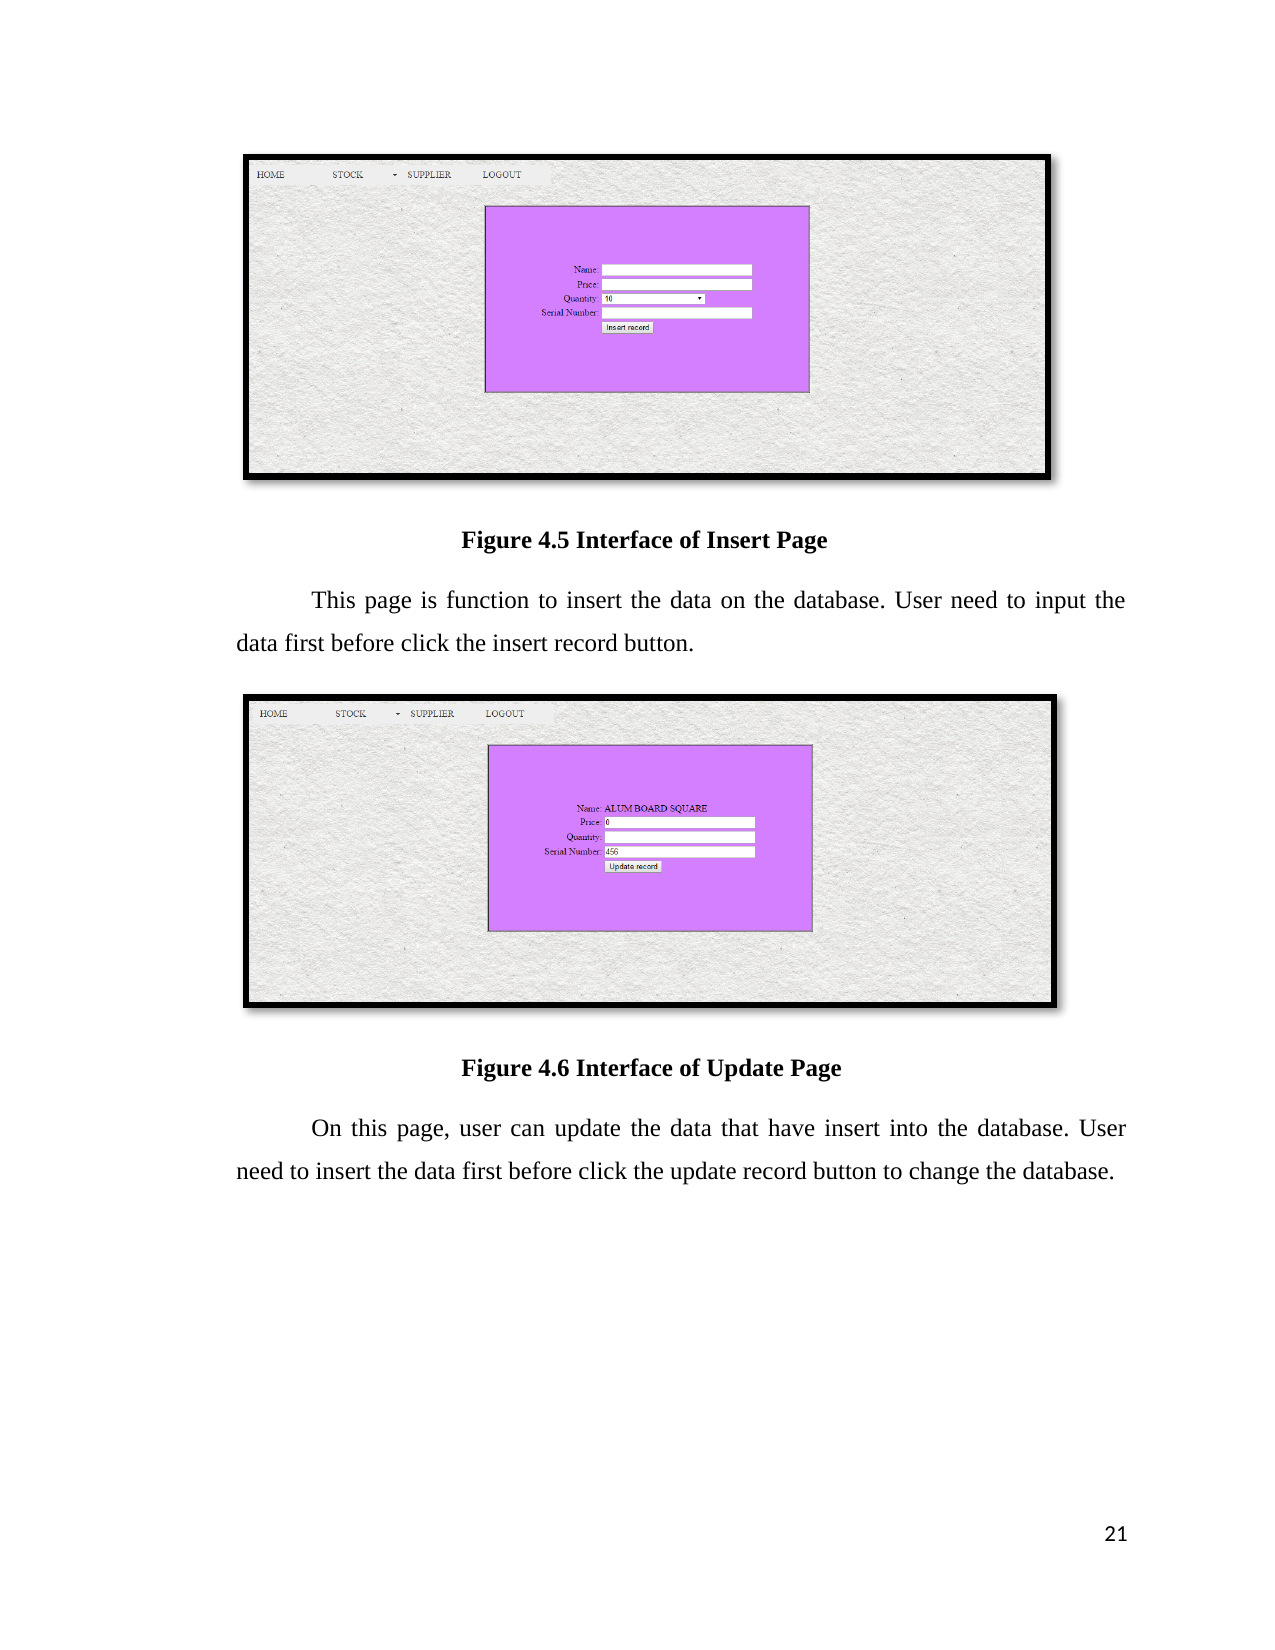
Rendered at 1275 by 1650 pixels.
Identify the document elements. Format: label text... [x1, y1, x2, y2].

text This page is function to insert the data on the database. User need to input the data first before click the insert record button. [236, 585, 1127, 657]
picture [249, 160, 1045, 473]
text Figure 4.6 Interface of Update Page [236, 1053, 1127, 1082]
text On this page, user can update the data that have insert into the database. User need to insert the data first before click the update record button to change the database. [236, 1113, 1127, 1185]
text Figure 4.5 Interface of Insert Page [236, 525, 1127, 554]
picture [249, 701, 1051, 1002]
